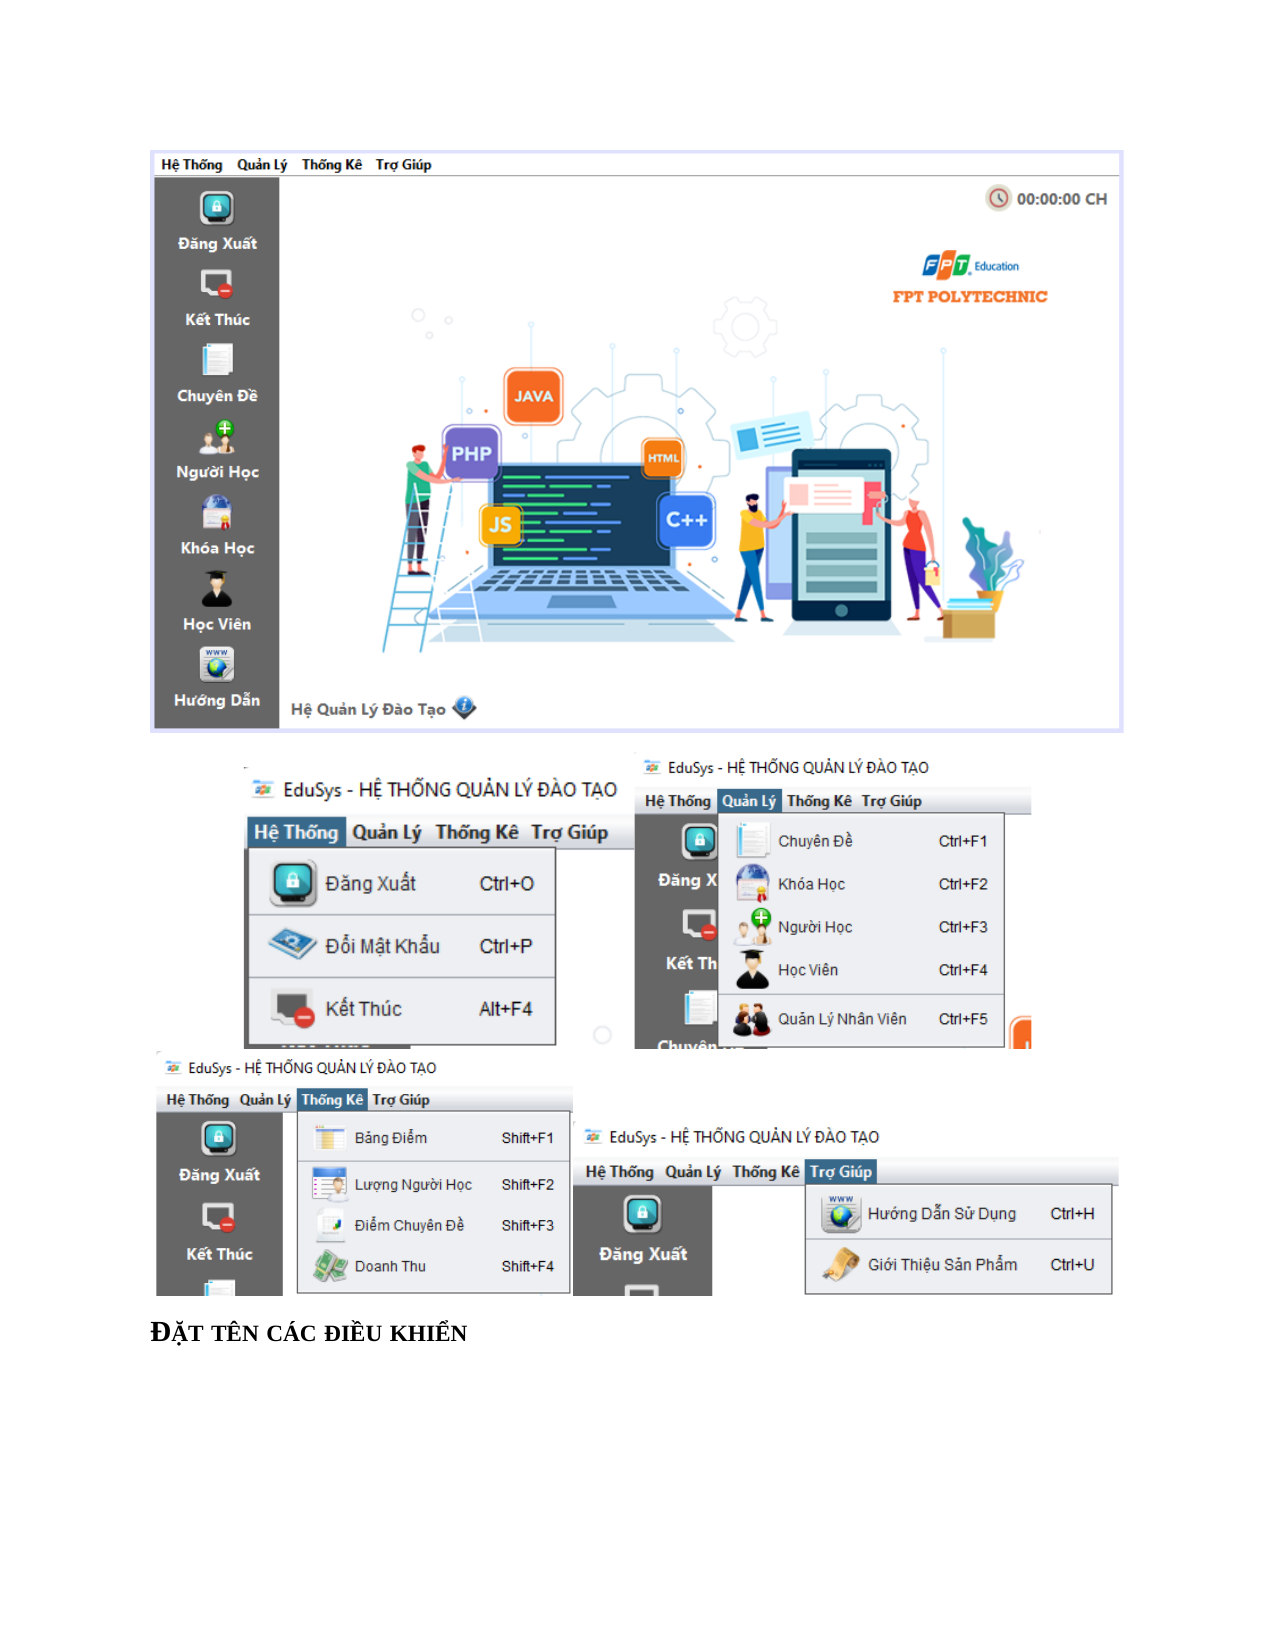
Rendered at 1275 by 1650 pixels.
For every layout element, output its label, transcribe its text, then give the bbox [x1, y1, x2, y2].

text Đặt tên các điều khiển [150, 1314, 1125, 1348]
picture [156, 1051, 1119, 1296]
picture [243, 752, 1032, 1049]
picture [150, 150, 1125, 733]
